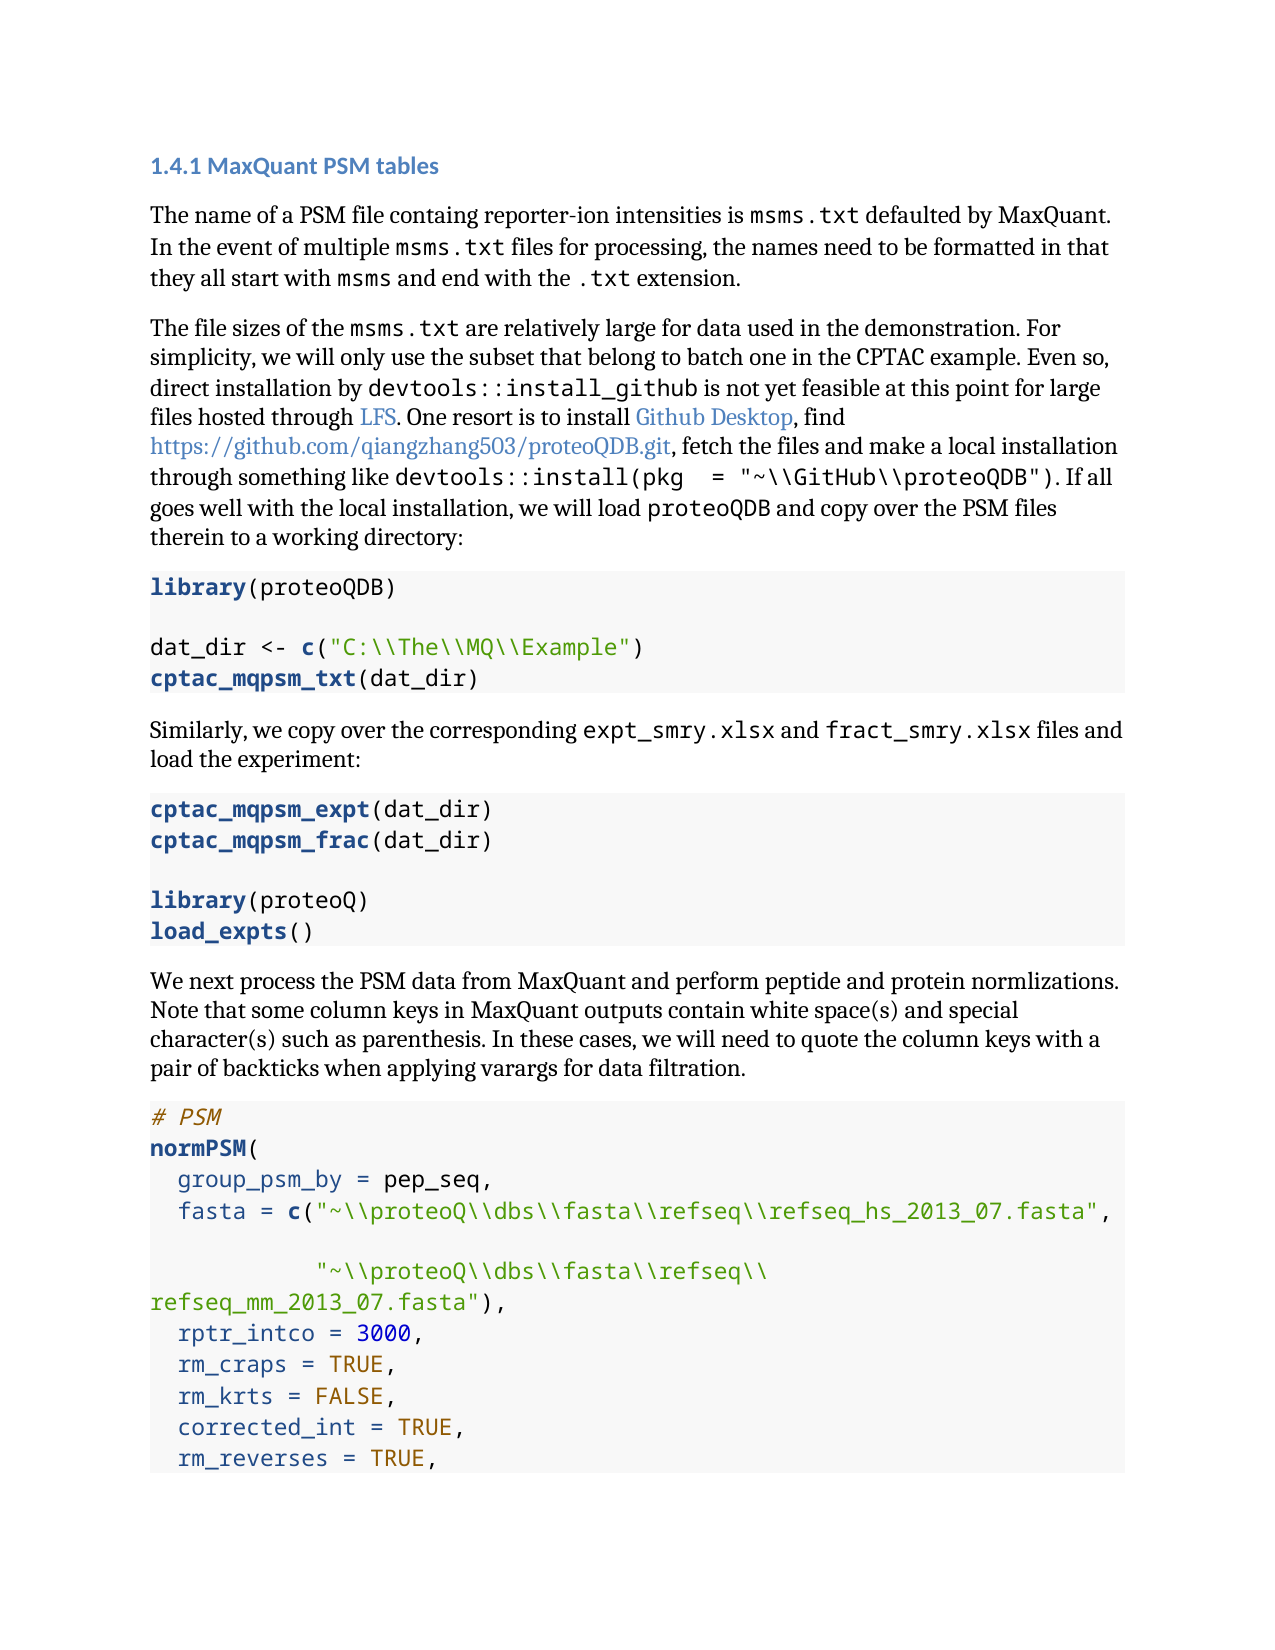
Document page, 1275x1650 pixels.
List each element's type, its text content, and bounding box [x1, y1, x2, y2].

text Similarly, we copy over the corresponding expt_smry.xlsx and fract_smry.xlsx files and load the experiment: [150, 714, 1125, 774]
text The file sizes of the msms.txt are relatively large for data used in the demonstration. For simplicity, we will only use the subset that belong to batch one in the CPTAC example. Even so, direct installation by devtools::install_github is not yet feasible at this point for large files hosted through LFS. One resort is to install Github Desktop, find https://github.com/qiangzhang503/proteoQDB.git, fetch the files and make a local installation through something like devtools::install(pkg = "~\\GitHub\\proteoQDB"). If all goes well with the local installation, we will load proteoQDB and copy over the PSM files therein to a working directory: [150, 312, 1125, 552]
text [150, 1101, 1125, 1473]
subtitle 1.4.1 MaxQuant PSM tables [150, 150, 1125, 181]
text We next process the PSM data from MaxQuant and perform peptide and protein normlizations. Note that some column keys in MaxQuant outputs contain white space(s) and special character(s) such as parenthesis. In these cases, we will need to quote the column keys with a pair of backticks when applying varargs for data filtration. [150, 967, 1125, 1082]
text library(proteoQDB) dat_dir <- c("C:\\The\\MQ\\Example") cptac_mqpsm_txt(dat_dir) [150, 571, 1125, 693]
text cptac_mqpsm_expt(dat_dir) cptac_mqpsm_frac(dat_dir) library(proteoQ) load_expts() [150, 793, 1125, 946]
text The name of a PSM file containg reporter-ion intensities is msms.txt defaulted by MaxQuant. In the event of multiple msms.txt files for processing, the names need to be formatted in that they all start with msms and end with the .txt extension. [150, 199, 1125, 293]
